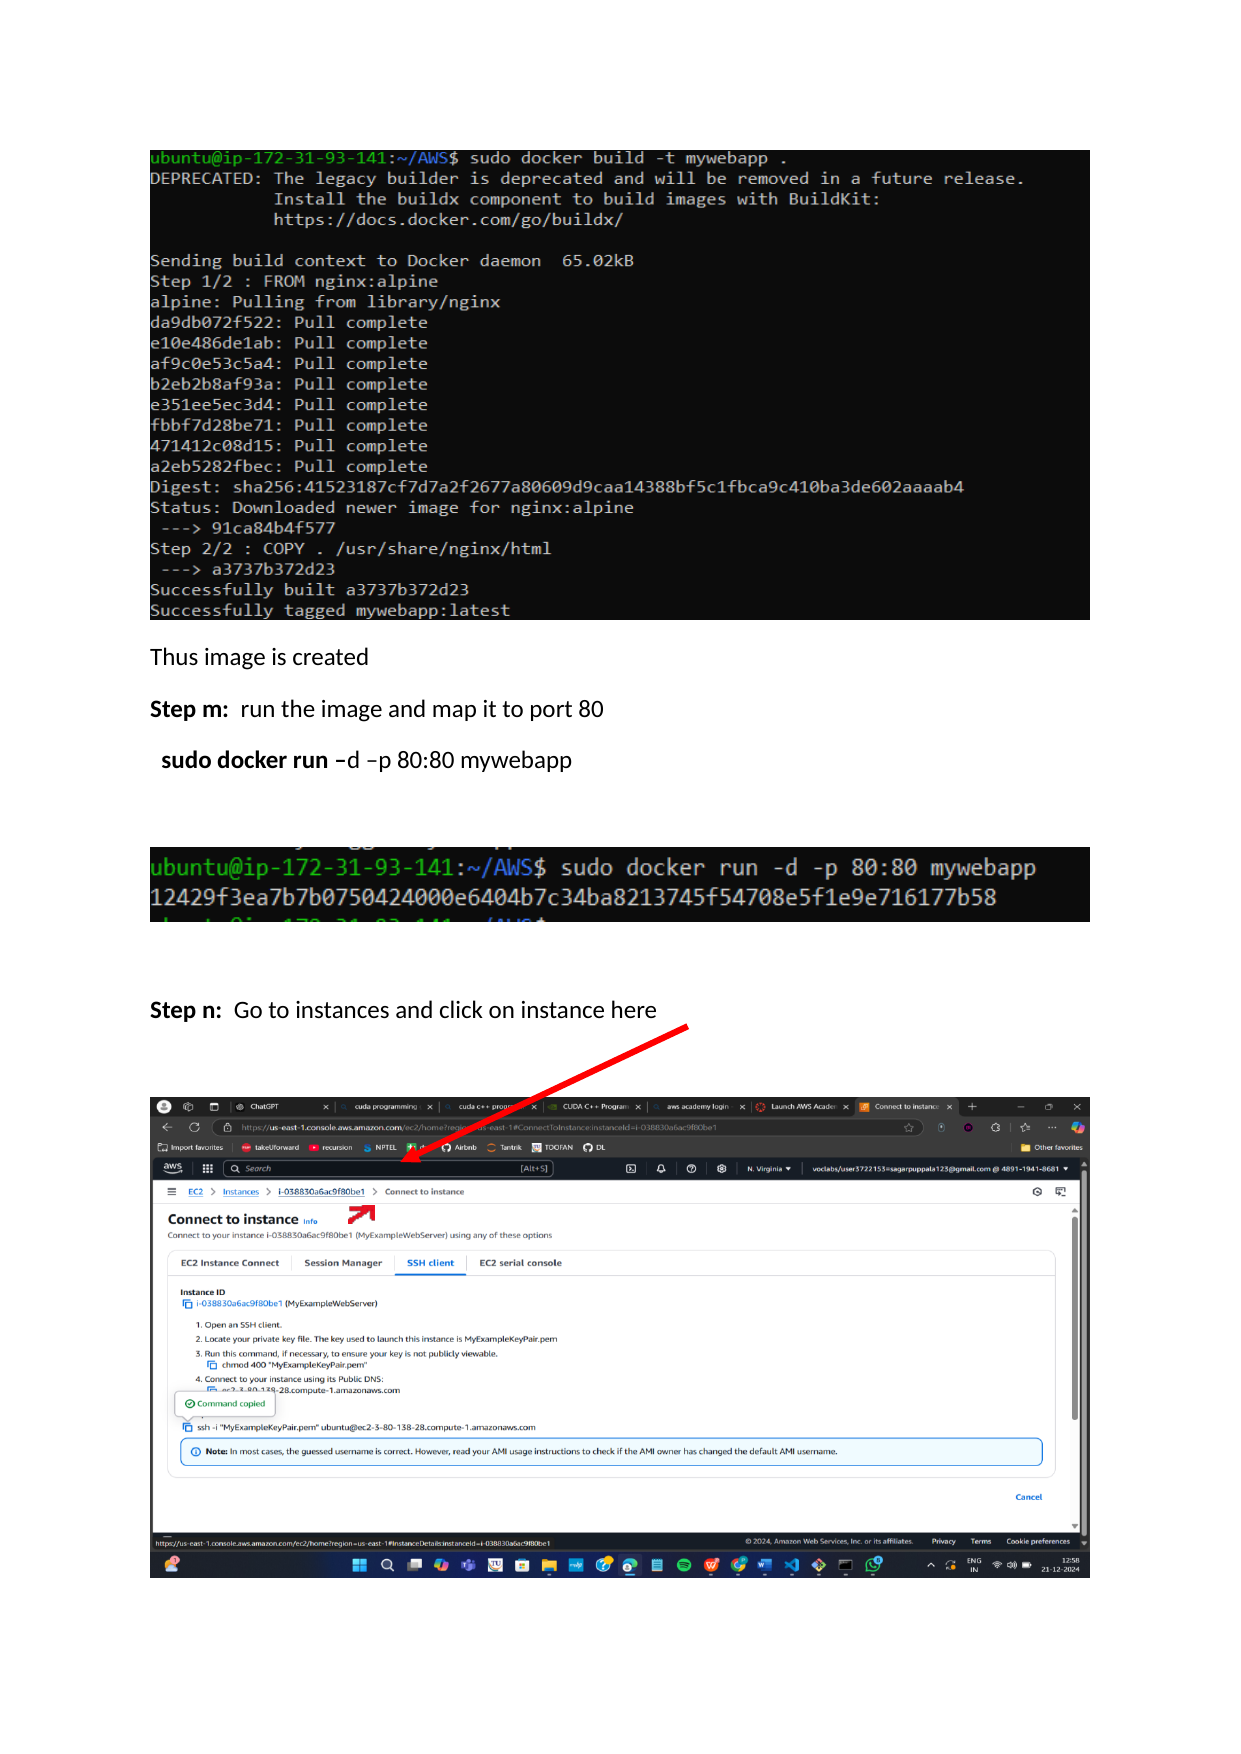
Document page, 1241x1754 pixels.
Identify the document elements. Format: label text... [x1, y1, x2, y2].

picture [150, 847, 1090, 922]
text Step m: run the image and map it to port 80 [150, 693, 1090, 723]
picture [150, 150, 1090, 620]
text sudo docker run –d –p 80:80 mywebapp [150, 744, 1090, 775]
text Thus image is created [150, 641, 1090, 672]
picture [150, 1097, 1090, 1578]
text Step n: Go to instances and click on instance here [150, 994, 1090, 1025]
